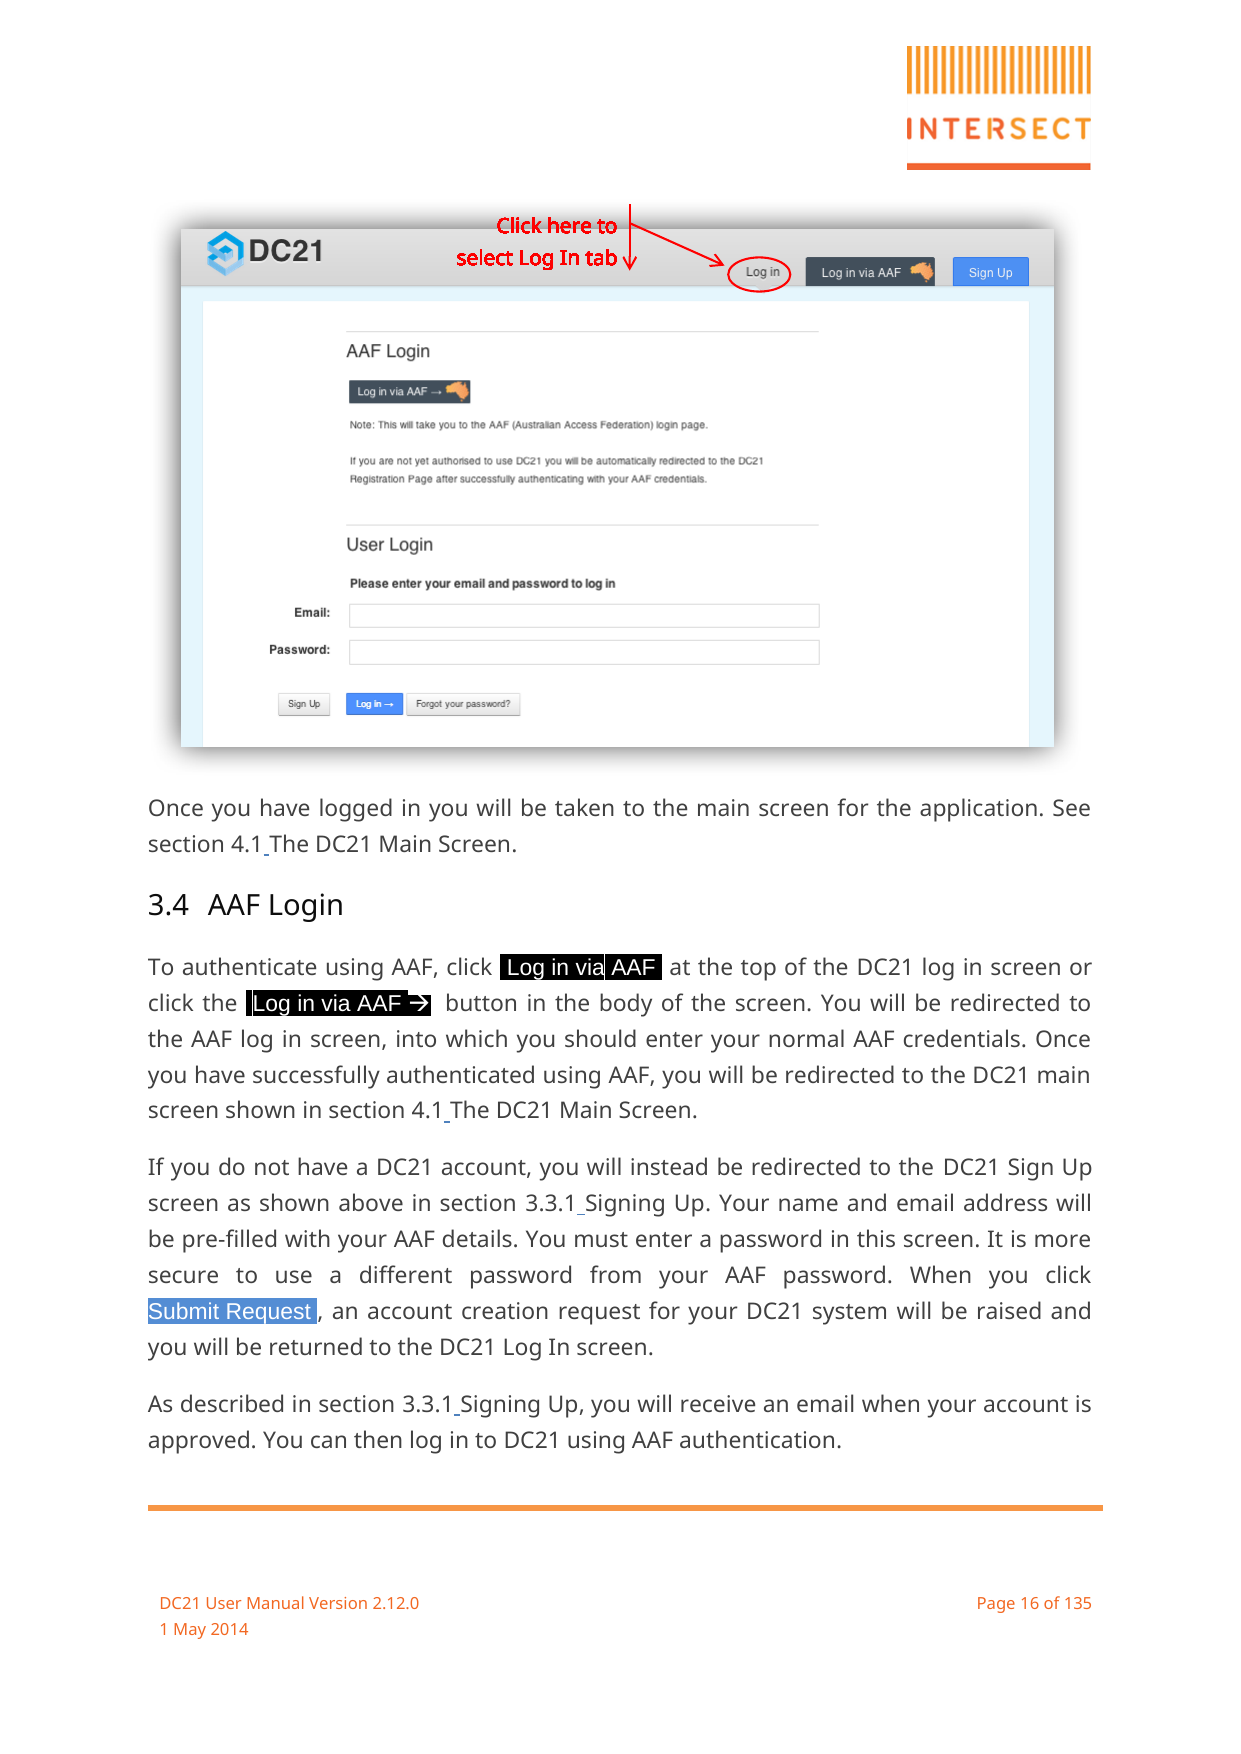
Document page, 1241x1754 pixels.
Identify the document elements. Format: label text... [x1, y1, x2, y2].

table_cell The Mint is a name-authority and vocabulary service that complements ReDBox. RedBox Mint is used to supply FOR codes for DC21. It is Open Source software. See http://www.redboxresearchdata.com.au/ [161, 210, 1071, 764]
subtitle AAF Login [148, 884, 1092, 924]
text To authenticate using AAF, click Log in via AAF at the top of the DC21 log in screen or click the Log in via AAF button in the body of the screen. You will be redirected to the AAF log in screen, into which you should enter your normal AAF credentials. Once you have successfully authenticated using AAF, you will be redirected to the DC21 main screen shown in section 4.1 The DC21 Main Screen. [148, 951, 1092, 1126]
picture [181, 229, 1054, 747]
picture [905, 44, 1093, 172]
text As described in section 3.3.1 Signing Up, you will receive an email when your account is approved. You can then log in to DC21 using AAF authentication. [148, 1388, 1092, 1455]
text If you do not have a DC21 account, you will instead be redirected to the DC21 Sign Up screen as shown above in section 3.3.1 Signing Up. Your name and email address will be pre-filled with your AAF details. You must enter a password in this screen. It is more secure to use a different password from your AAF password. When you click Submit Request , an account creation request for your DC21 system will be raised and you will be returned to the DC21 Log In screen. [148, 1151, 1092, 1362]
